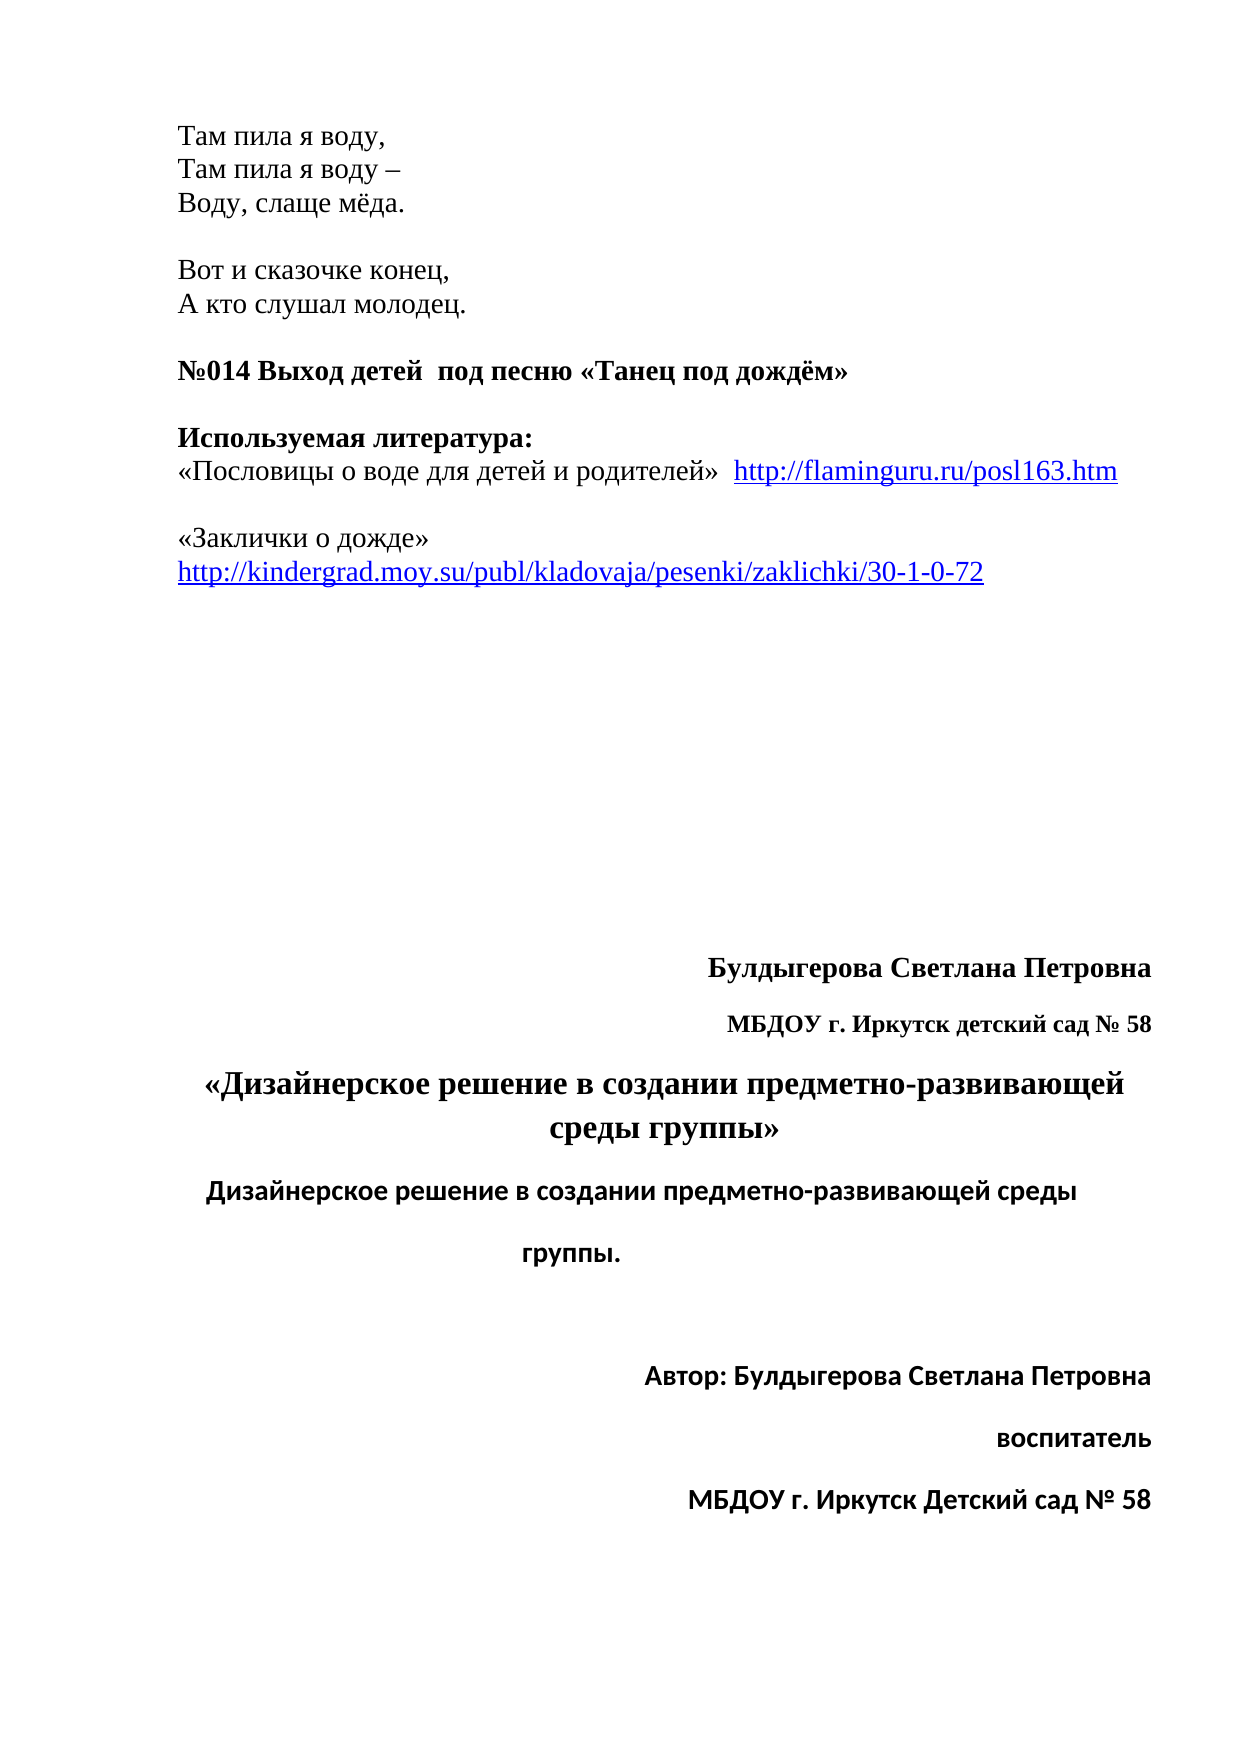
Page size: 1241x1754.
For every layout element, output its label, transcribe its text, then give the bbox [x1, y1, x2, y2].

text Булдыгерова Светлана Петровна [177, 950, 1152, 983]
text Используемая литература: [177, 420, 1152, 453]
text №014 Выход детей под песню «Танец под дождём» [177, 353, 1152, 386]
text «Дизайнерское решение в создании предметно-развивающей среды группы» [177, 1063, 1152, 1146]
text воспитатель [193, 1419, 1152, 1455]
text Вот и сказочке конец, [177, 252, 1152, 286]
text «Пословицы о воде для детей и родителей» http://flaminguru.ru/posl163.htm [177, 453, 1152, 487]
text А кто слушал молодец. [177, 286, 1152, 319]
text МБДОУ г. Иркутск Детский сад № 58 [193, 1481, 1152, 1517]
text Автор: Булдыгерова Светлана Петровна [193, 1357, 1152, 1393]
text Воду, слаще мёда. [177, 185, 1152, 219]
text Там пила я воду, [177, 118, 1152, 152]
text МБДОУ г. Иркутск детский сад № 58 [177, 1009, 1152, 1038]
text Дизайнерское решение в создании предметно-развивающей среды [193, 1172, 1152, 1208]
text Там пила я воду – [177, 152, 1152, 185]
text «Заклички о дожде» http://kindergrad.moy.su/publ/kladovaja/pesenki/zaklichki/30-1-0-72 [177, 521, 1152, 588]
text группы. [193, 1234, 1152, 1269]
